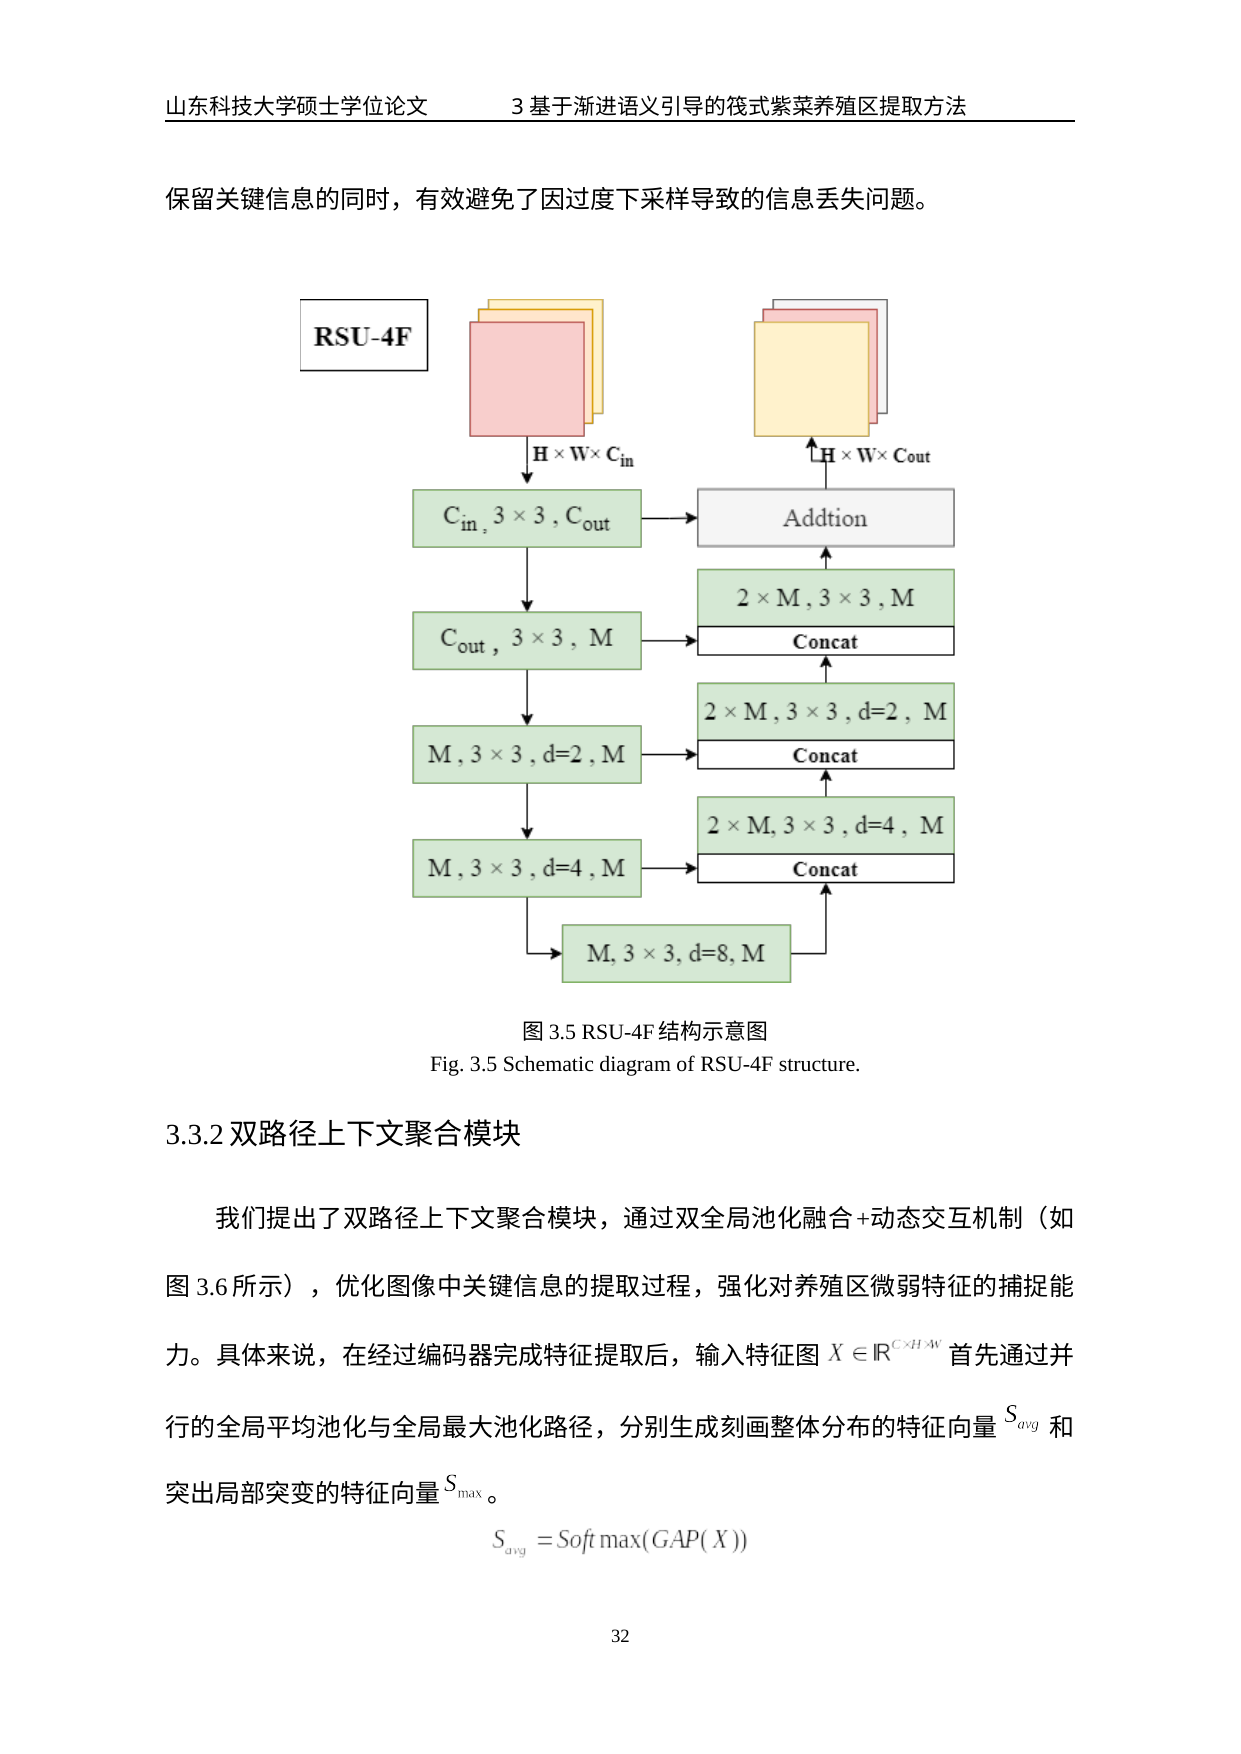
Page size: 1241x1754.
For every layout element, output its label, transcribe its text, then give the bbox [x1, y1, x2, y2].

subtitle 3.3.2双路径上下文聚合模块 [165, 1098, 1075, 1166]
text 图3.5 RSU-4F结构示意图 [165, 1013, 1075, 1047]
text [165, 164, 1075, 232]
text 我们提出了双路径上下文聚合模块，通过双全局池化融合+动态交互机制（如图3.6所示），优化图像中关键信息的提取过程，强化对养殖区微弱特征的捕捉能力。具体来说，在经过编码器完成特征提取后，输入特征图首先通过并行的全局平均池化与全局最大池化路径，分别生成刻画整体分布的特征向量 和突出局部突变的特征向量。 [165, 1183, 1075, 1522]
text Fig. 3.5 Schematic diagram of RSU-4F structure. [165, 1047, 1075, 1081]
picture [300, 299, 962, 983]
text (3.1) [165, 1522, 1075, 1568]
